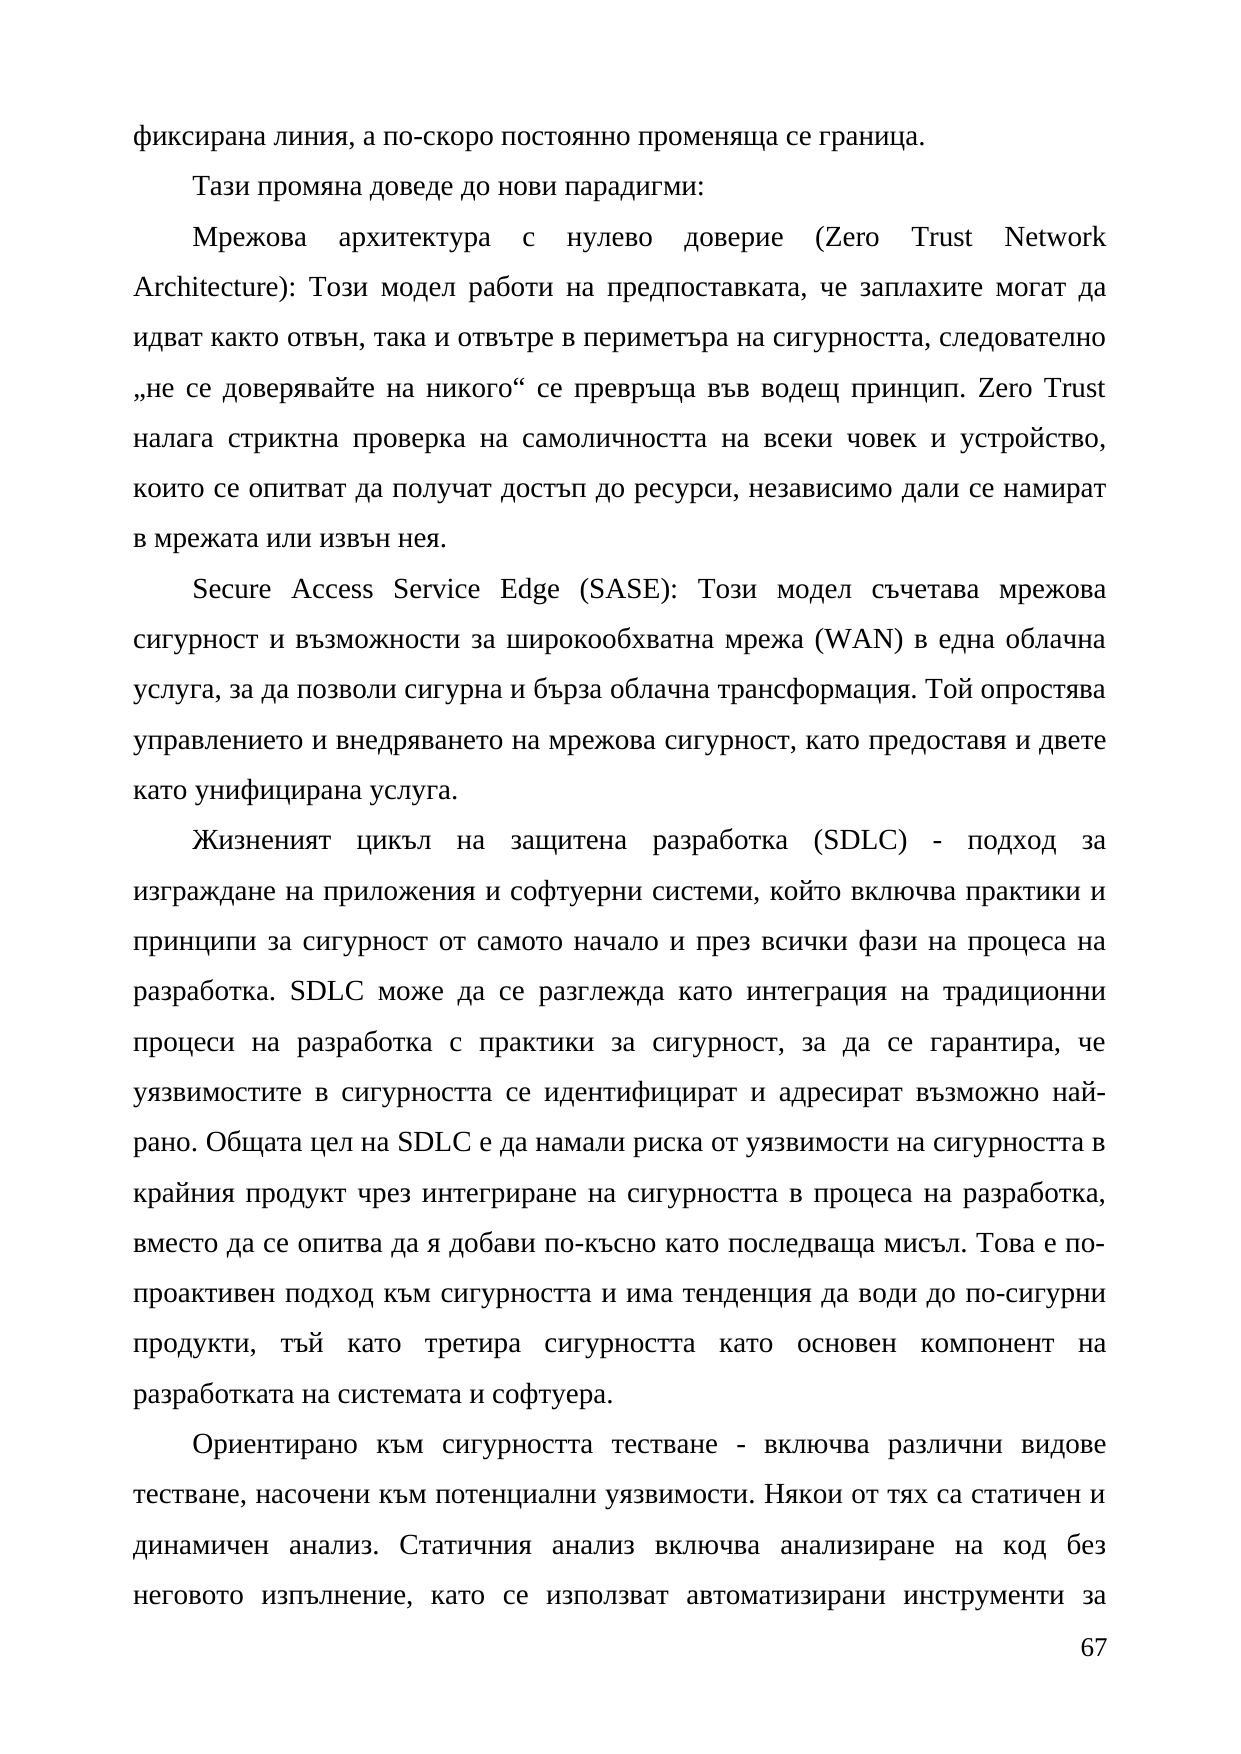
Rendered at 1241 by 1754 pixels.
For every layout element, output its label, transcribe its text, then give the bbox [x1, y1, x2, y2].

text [133, 1426, 1107, 1611]
text Тази промяна доведе до нови парадигми: [133, 168, 1107, 202]
text Жизненият цикъл на защитена разработка (SDLC) - подход за изграждане на приложения и софтуерни системи, който включва практики и принципи за сигурност от самото начало и през всички фази на процеса на разработка. SDLC може да се разглежда като интеграция на традиционни процеси на разработка с практики за сигурност, за да се гарантира, че уязвимостите в сигурността се идентифицират и адресират възможно най-рано. Общата цел на SDLC е да намали риска от уязвимости на сигурността в крайния продукт чрез интегриране на сигурността в процеса на разработка, вместо да се опитва да я добави по-късно като последваща мисъл. Това е по-проактивен подход към сигурността и има тенденция да води до по-сигурни продукти, тъй като третира сигурността като основен компонент на разработката на системата и софтуера. [133, 822, 1107, 1409]
text Мрежова архитектура с нулево доверие (Zero Trust Network Architecture): Този модел работи на предпоставката, че заплахите могат да идват както отвън, така и отвътре в периметъра на сигурността, следователно „не се доверявайте на никого“ се превръща във водещ принцип. Zero Trust налага стриктна проверка на самоличността на всеки човек и устройство, които се опитват да получат достъп до ресурси, независимо дали се намират в мрежата или извън нея. [133, 219, 1107, 554]
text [133, 118, 1107, 152]
text Secure Access Service Edge (SASE): Този модел съчетава мрежова сигурност и възможности за широкообхватна мрежа (WAN) в една облачна услуга, за да позволи сигурна и бърза облачна трансформация. Той опростява управлението и внедряването на мрежова сигурност, като предоставя и двете като унифицирана услуга. [133, 571, 1107, 806]
